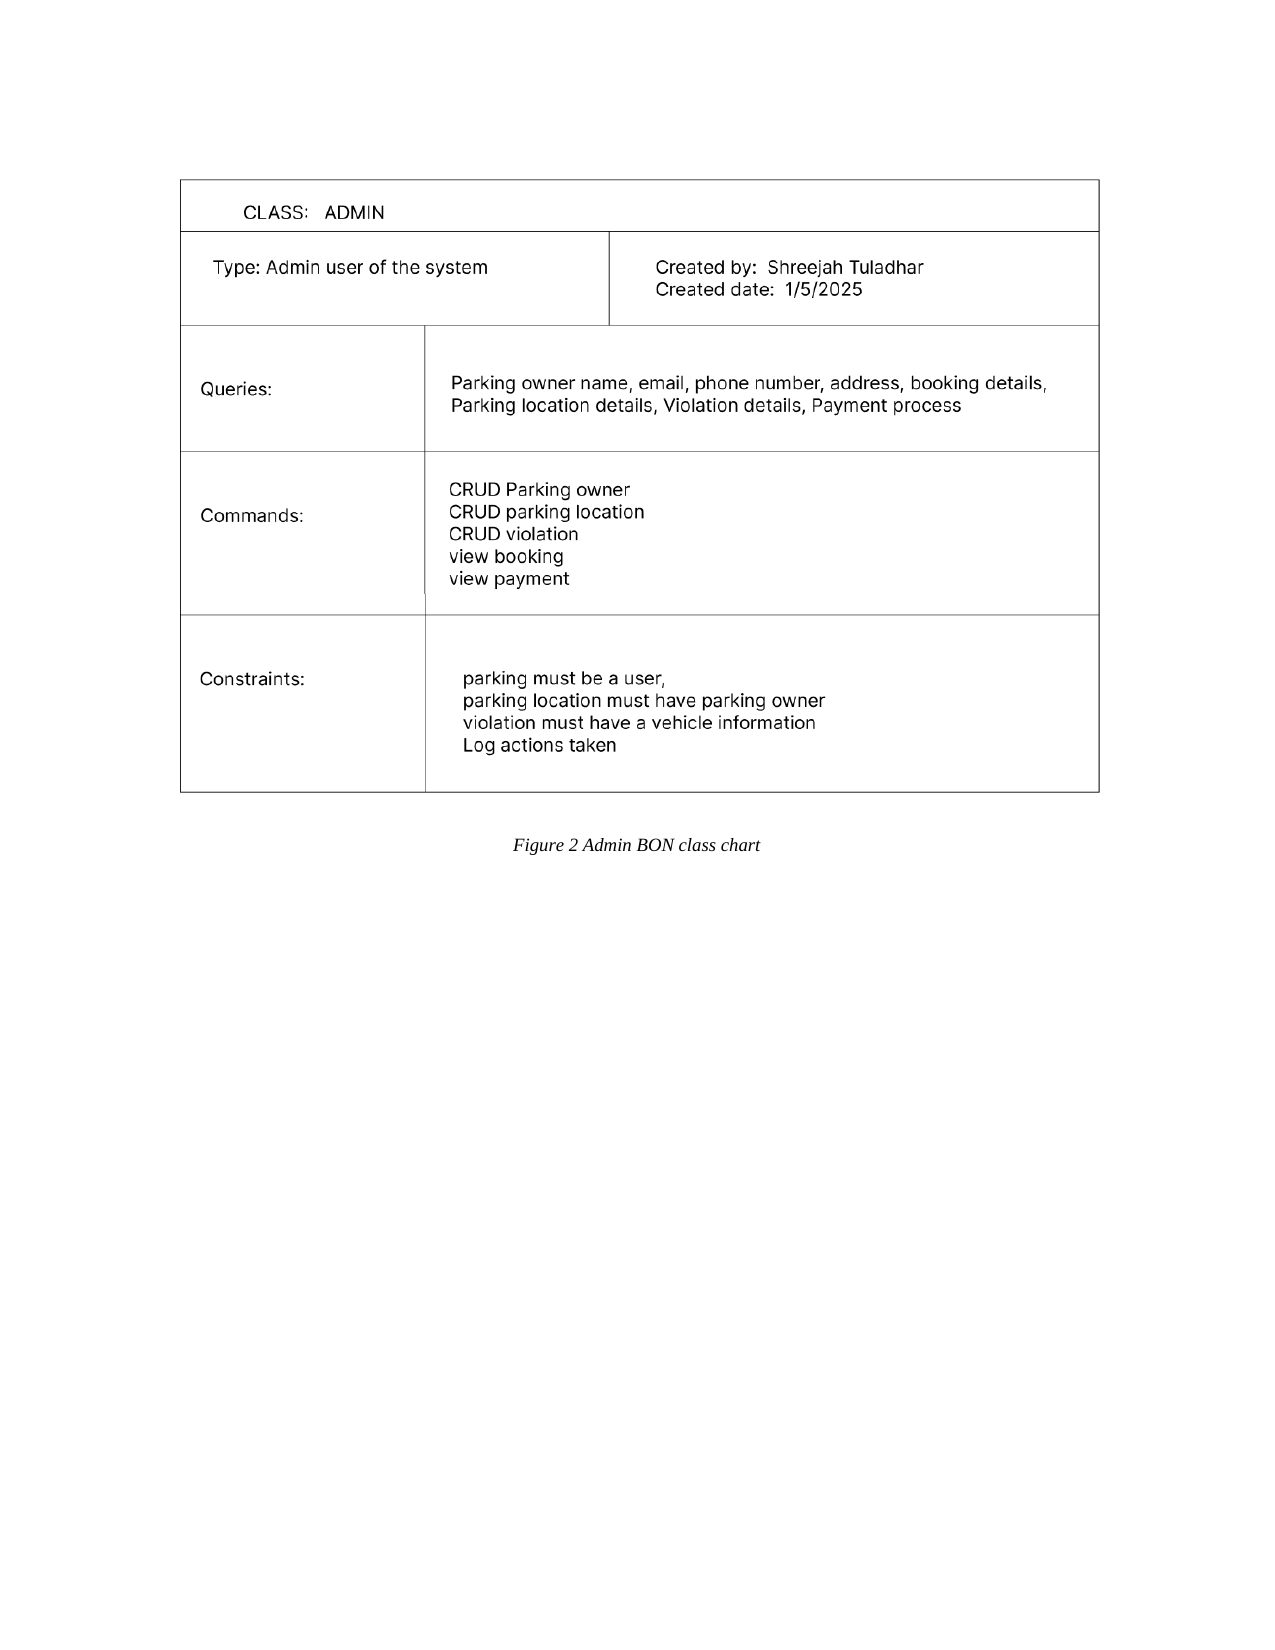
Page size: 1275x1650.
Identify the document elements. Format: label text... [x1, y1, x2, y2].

picture [150, 150, 1125, 816]
text Figure 2 Admin BON class chart [150, 834, 1125, 855]
